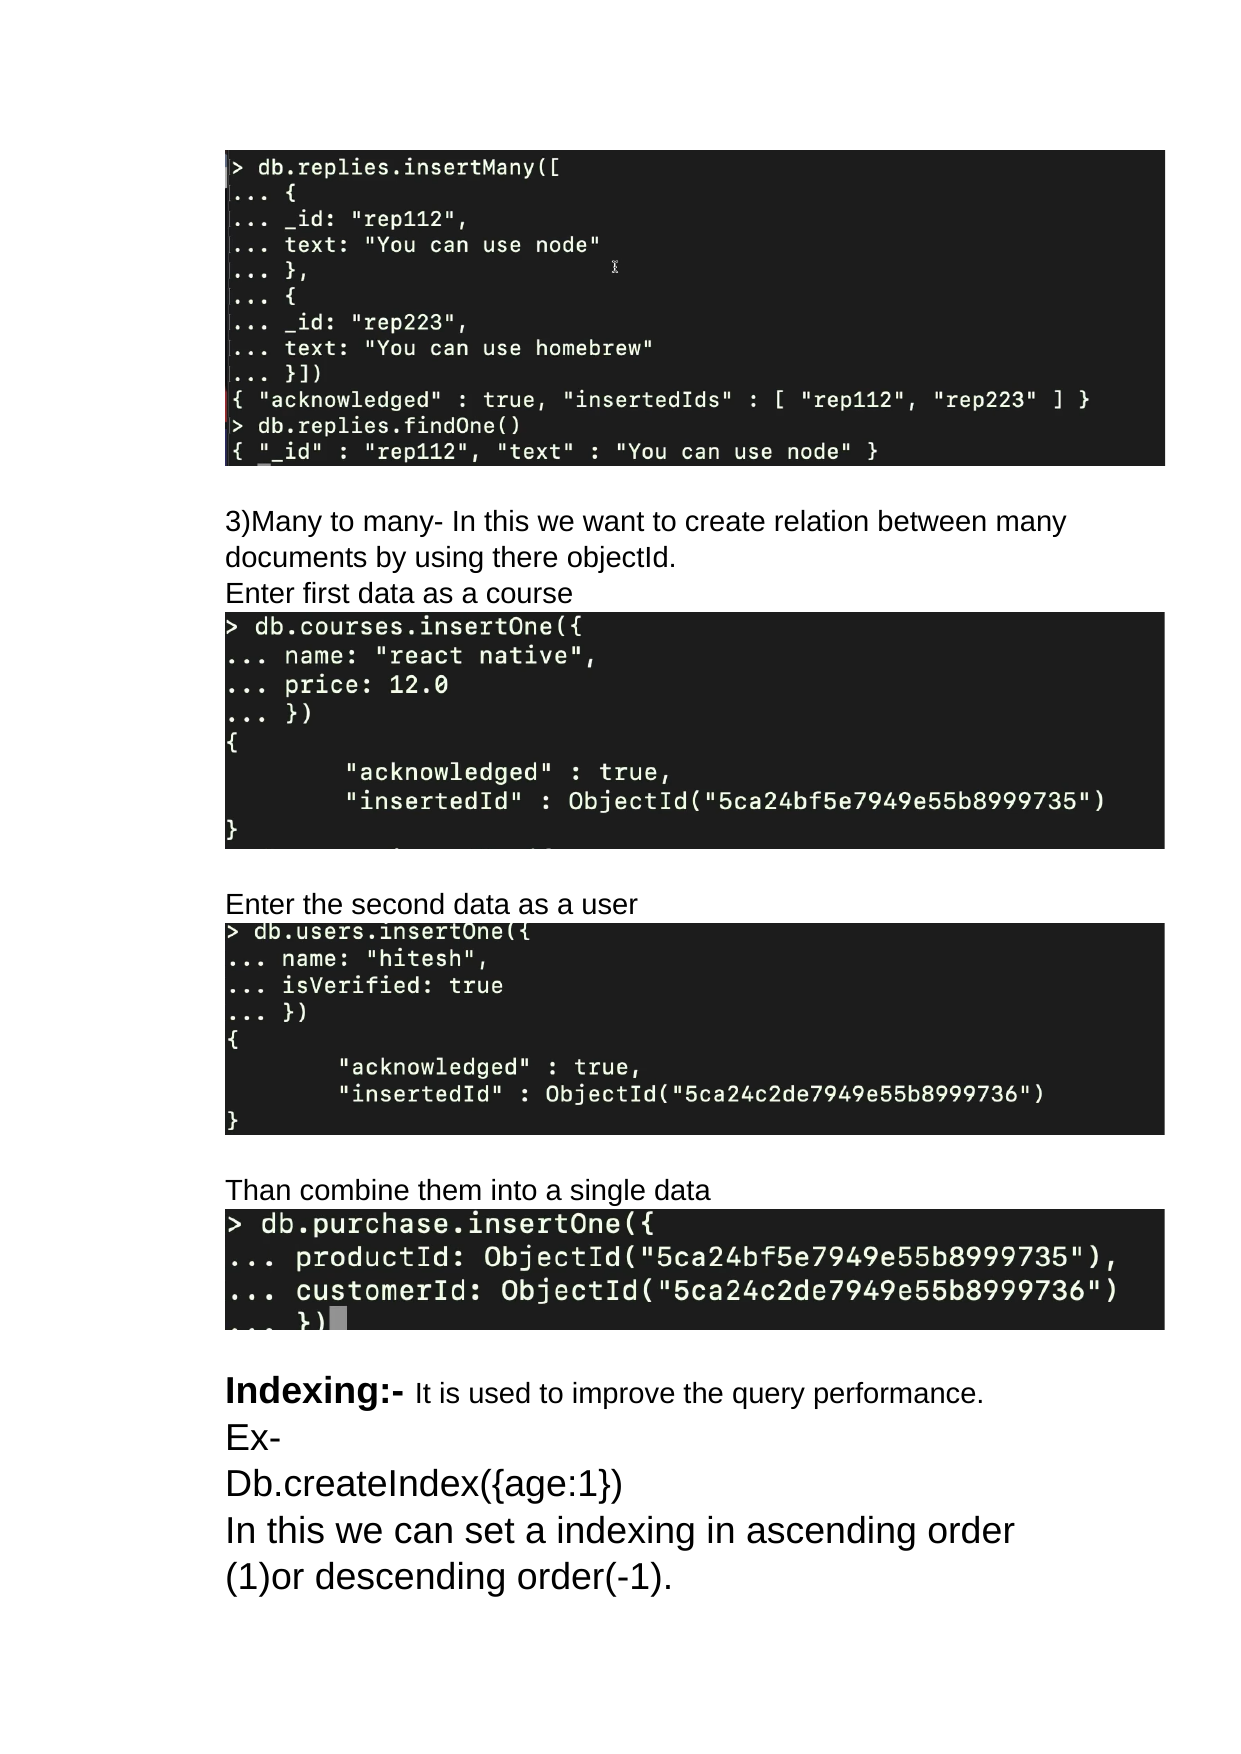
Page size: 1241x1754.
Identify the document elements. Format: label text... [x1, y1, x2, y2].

list Db.createIndex({age:1}) [225, 1461, 1090, 1504]
list Enter first data as a course [225, 576, 1090, 610]
picture [225, 923, 1165, 1135]
list Than combine them into a single data [225, 1173, 1090, 1207]
list 3)Many to many- In this we want to create relation between many documents by using there objectId. [225, 504, 1090, 573]
list In this we can set a indexing in ascending order (1)or descending order(-1). [225, 1508, 1090, 1598]
list Indexing:- It is used to improve the query performance. [225, 1368, 1090, 1411]
picture [225, 150, 1166, 466]
picture [225, 612, 1165, 849]
picture [225, 1209, 1165, 1330]
list Enter the second data as a user [225, 887, 1090, 921]
list Ex- [225, 1415, 1090, 1458]
